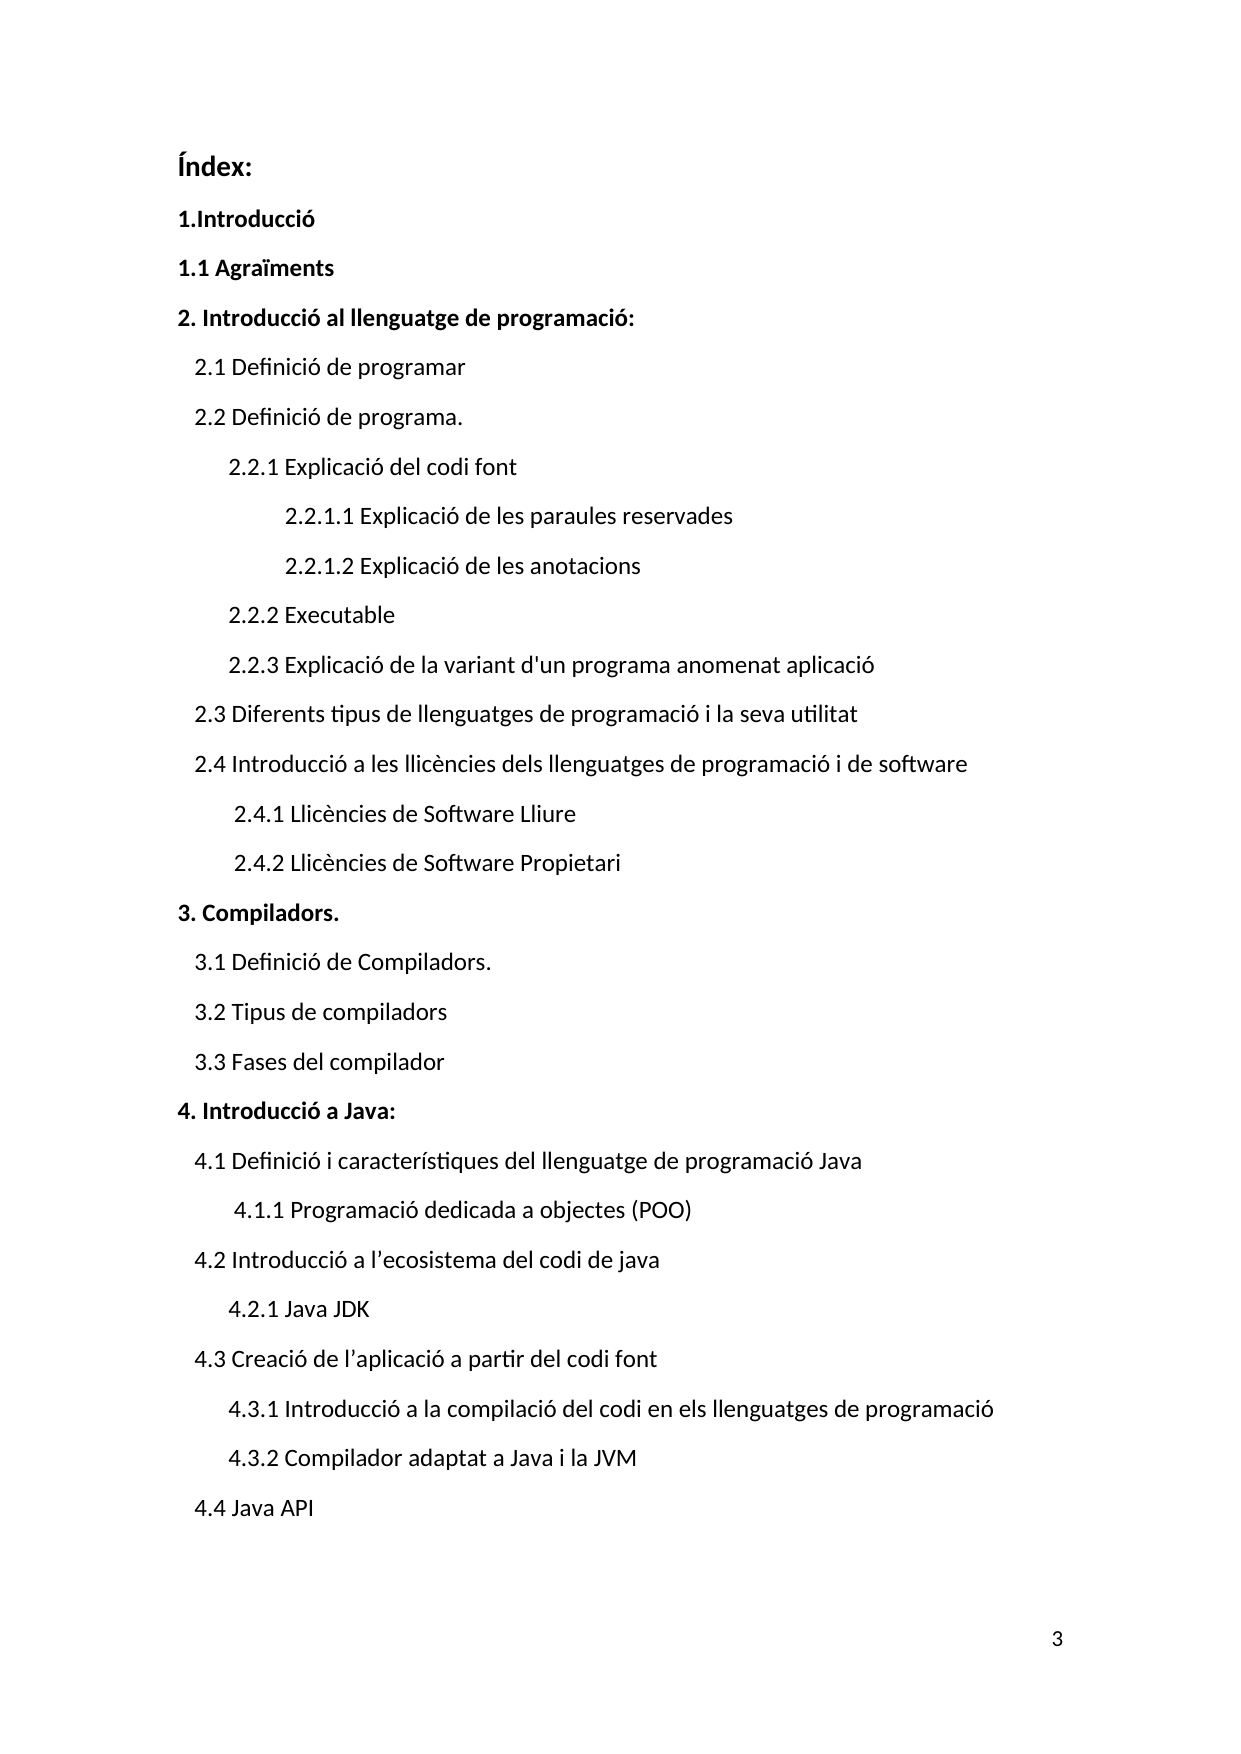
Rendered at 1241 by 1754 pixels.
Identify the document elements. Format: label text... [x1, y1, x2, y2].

text 2.2.1.2 Explicació de les anotacions [177, 550, 1063, 580]
text 3.1 Definició de Compiladors. [177, 946, 1063, 977]
text 4.4 Java API [177, 1492, 1063, 1522]
text 2.4 Introducció a les llicències dels llenguatges de programació i de software [177, 748, 1063, 779]
text 2.3 Diferents tipus de llenguatges de programació i la seva utilitat [177, 698, 1063, 729]
text Índex: [177, 148, 1063, 183]
text 4.3 Creació de l’aplicació a partir del codi font [177, 1343, 1063, 1374]
text 2.4.1 Llicències de Software Lliure [177, 798, 1063, 828]
text 4.3.2 Compilador adaptat a Java i la JVM [177, 1442, 1063, 1473]
text 3. Compiladors. [177, 897, 1063, 927]
text 4.3.1 Introducció a la compilació del codi en els llenguatges de programació [177, 1393, 1063, 1423]
text 3.3 Fases del compilador [177, 1046, 1063, 1076]
text 4.2 Introducció a l’ecosistema del codi de java [177, 1244, 1063, 1274]
text 2. Introducció al llenguatge de programació: [177, 302, 1063, 332]
text 2.1 Definició de programar [177, 351, 1063, 382]
text 4.1 Definició i característiques del llenguatge de programació Java [177, 1145, 1063, 1175]
text 2.2.2 Executable [177, 599, 1063, 630]
text 1.Introducció [177, 203, 1063, 233]
text 4. Introducció a Java: [177, 1095, 1063, 1126]
text 2.2.3 Explicació de la variant d'un programa anomenat aplicació [177, 649, 1063, 679]
text 1.1 Agraïments [177, 252, 1063, 283]
text 2.2.1.1 Explicació de les paraules reservades [177, 500, 1063, 531]
text 4.2.1 Java JDK [177, 1293, 1063, 1324]
text 2.2.1 Explicació del codi font [177, 451, 1063, 481]
text 4.1.1 Programació dedicada a objectes (POO) [177, 1194, 1063, 1225]
text 2.2 Definició de programa. [177, 401, 1063, 432]
text 2.4.2 Llicències de Software Propietari [177, 847, 1063, 878]
text 3.2 Tipus de compiladors [177, 996, 1063, 1027]
